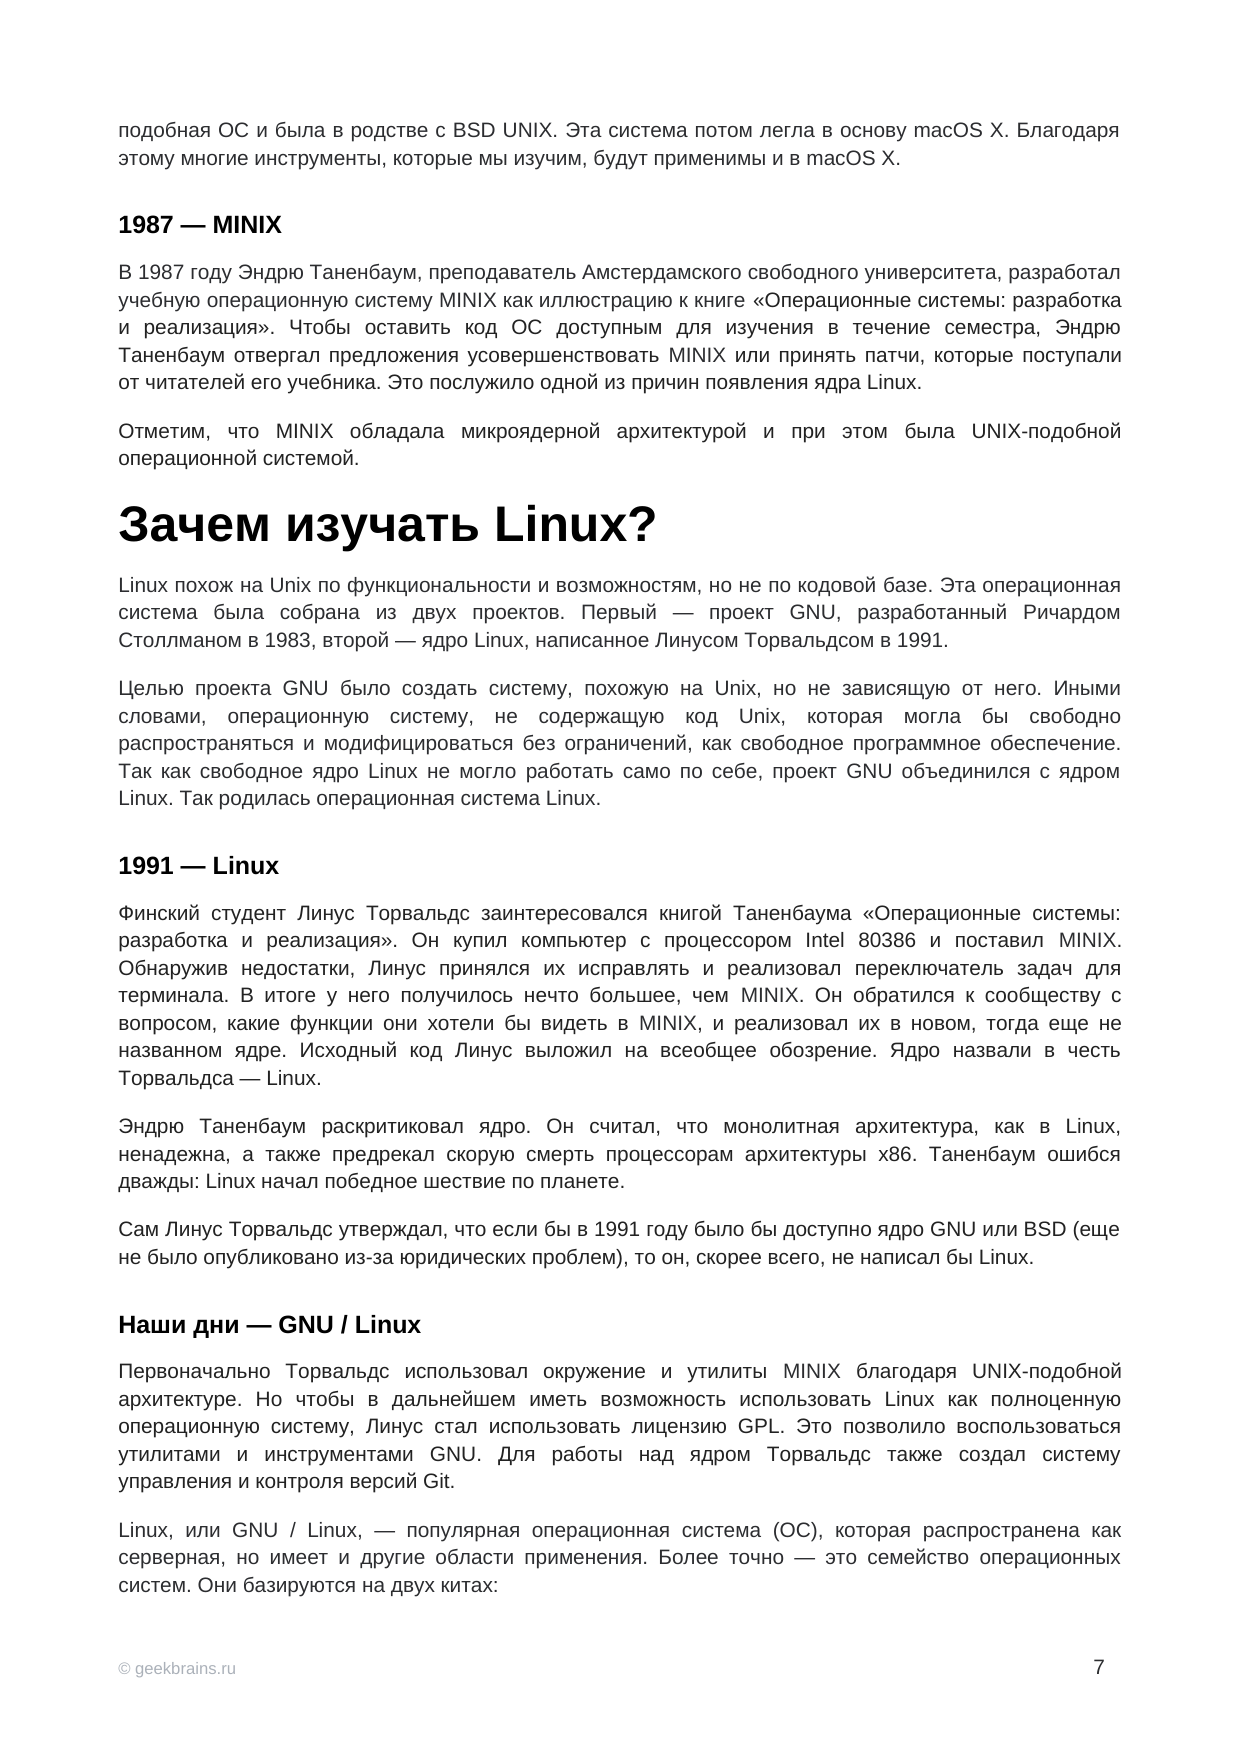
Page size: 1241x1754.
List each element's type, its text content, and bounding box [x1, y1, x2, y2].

text Linux похож на Unix по функциональности и возможностям, но не по кодовой базе. Эта операционная система была собрана из двух проектов. Первый — проект GNU, разработанный Ричардом Столлманом в 1983, второй — ядро Linux, написанное Линусом Торвальдсом в 1991. [118, 573, 1122, 652]
subtitle 1991 — Linux [118, 851, 1122, 880]
text Первоначально Торвальдс использовал окружение и утилиты MINIX благодаря UNIX-подобной архитектуре. Но чтобы в дальнейшем иметь возможность использовать Linux как полноценную операционную систему, Линус стал использовать лицензию GPL. Это позволило воспользоваться утилитами и инструментами GNU. Для работы над ядром Торвальдс также создал систему управления и контроля версий Git. [118, 1466, 1122, 1493]
text Финский студент Линус Торвальдс заинтересовался книгой Таненбаума «Операционные системы: разработка и реализация». Он купил компьютер с процессором Intel 80386 и поставил MINIX. Обнаружив недостатки, Линус принялся их исправлять и реализовал переключатель задач для терминала. В итоге у него получилось нечто большее, чем MINIX. Он обратился к сообществу с вопросом, какие функции они хотели бы видеть в MINIX, и реализовал их в новом, тогда еще не названном ядре. Исходный код Линус выложил на всеобщее обозрение. Ядро назвали в честь Торвальдса — Linux. [118, 979, 1122, 1038]
subtitle Наши дни — GNU / Linux [118, 1310, 1122, 1338]
text Эндрю Таненбаум раскритиковал ядро. Он считал, что монолитная архитектура, как в Linux, ненадежна, а также предрекал скорую смерть процессорам архитектуры x86. Таненбаум ошибся дважды: Linux начал победное шествие по планете. [118, 1165, 1122, 1193]
subtitle Зачем изучать Linux? [118, 494, 1122, 552]
text В 1987 году Эндрю Таненбаум, преподаватель Амстердамского свободного университета, разработал учебную операционную систему MINIX как иллюстрацию к книге «Операционные системы: разработка и реализация». Чтобы оставить код ОС доступным для изучения в течение семестра, Эндрю Таненбаум отвергал предложения усовершенствовать MINIX или принять патчи, которые поступали от читателей его учебника. Это послужило одной из причин появления ядра Linux. [118, 339, 1122, 394]
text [118, 118, 1122, 169]
text Сам Линус Торвальдс утверждал, что если бы в 1991 году было бы доступно ядро GNU или BSD (еще не было опубликовано из-за юридических проблем), то он, скорее всего, не написал бы Linux. [118, 1241, 1122, 1269]
subtitle 1987 — MINIX [118, 211, 1122, 239]
text В 1987 году Эндрю Таненбаум, преподаватель Амстердамского свободного университета, разработал учебную операционную систему MINIX как иллюстрацию к книге «Операционные системы: разработка и реализация». Чтобы оставить код ОС доступным для изучения в течение семестра, Эндрю Таненбаум отвергал предложения усовершенствовать MINIX или принять патчи, которые поступали от читателей его учебника. Это послужило одной из причин появления ядра Linux. [118, 260, 1122, 315]
text Linux, или GNU / Linux, — популярная операционная система (ОС), которая распространена как серверная, но имеет и другие области применения. Более точно — это семейство операционных систем. Они базируются на двух китах: [118, 1518, 1122, 1597]
text Первоначально Торвальдс использовал окружение и утилиты MINIX благодаря UNIX-подобной архитектуре. Но чтобы в дальнейшем иметь возможность использовать Linux как полноценную операционную систему, Линус стал использовать лицензию GPL. Это позволило воспользоваться утилитами и инструментами GNU. Для работы над ядром Торвальдс также создал систему управления и контроля версий Git. [118, 1359, 1122, 1387]
text Целью проекта GNU было создать систему, похожую на Unix, но не зависящую от него. Иными словами, операционную систему, не содержащую код Unix, которая могла бы свободно распространяться и модифицироваться без ограничений, как свободное программное обеспечение. Так как свободное ядро Linux не могло работать само по себе, проект GNU объединился с ядром Linux. Так родилась операционная система Linux. [118, 676, 1122, 810]
text Отметим, что MINIX обладала микроядерной архитектурой и при этом была UNIX-подобной операционной системой. [118, 442, 1122, 470]
